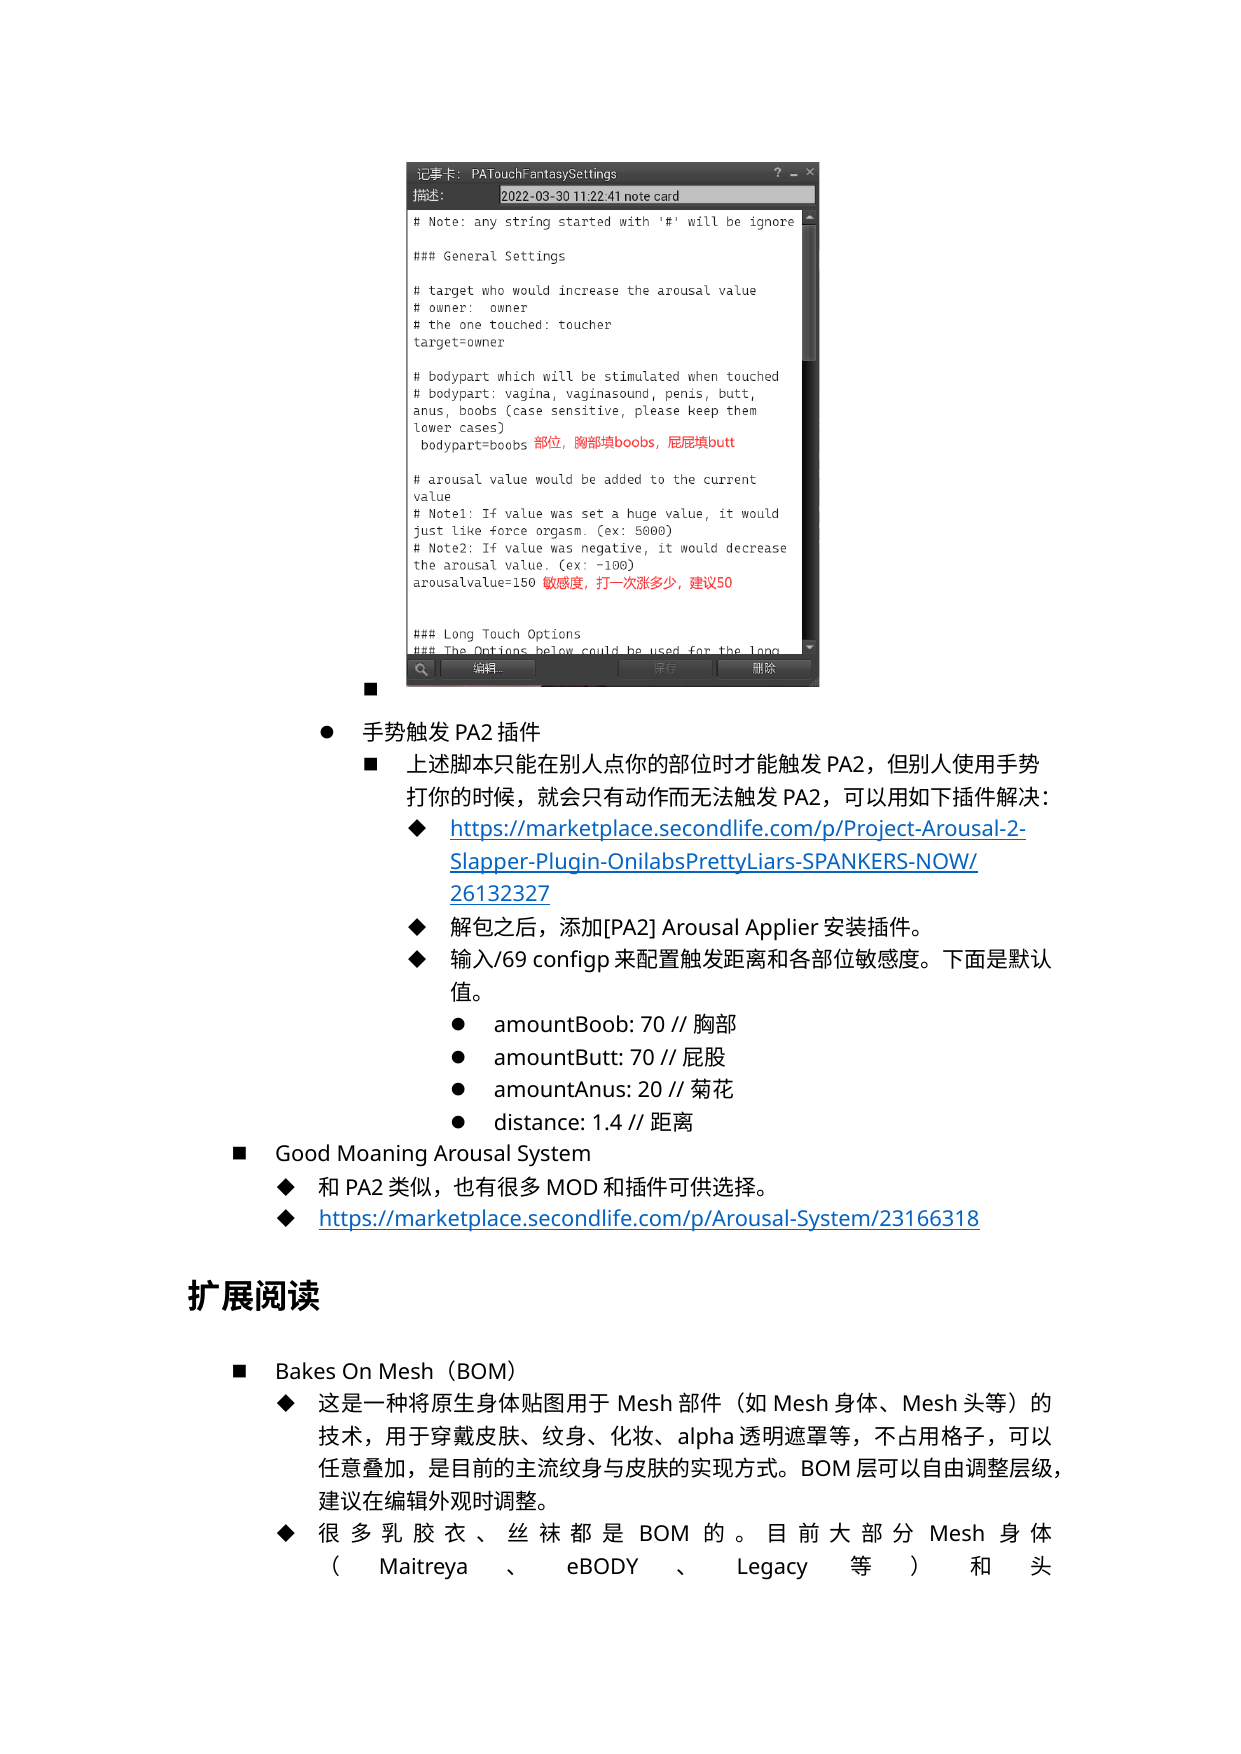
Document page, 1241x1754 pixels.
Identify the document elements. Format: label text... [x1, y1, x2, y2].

list 手势触发PA2插件 [319, 714, 1053, 747]
list Bakes On Mesh（BOM） [231, 1354, 1053, 1386]
list 解包之后，添加[PA2] Arousal Applier安装插件。 [406, 909, 1053, 942]
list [275, 1516, 1053, 1581]
list amountBoob: 70 // 胸部 [450, 1007, 1053, 1039]
subtitle 扩展阅读 [187, 1262, 1053, 1327]
list https://marketplace.secondlife.com/p/Arousal-System/23166318 [275, 1202, 1053, 1234]
list amountButt: 70 // 屁股 [450, 1039, 1053, 1072]
list 上述脚本只能在别人点你的部位时才能触发PA2，但别人使用手势打你的时候，就会只有动作而无法触发PA2，可以用如下插件解决： [362, 747, 1053, 812]
list Good Moaning Arousal System [231, 1137, 1053, 1169]
list distance: 1.4 // 距离 [450, 1104, 1053, 1137]
list 输入/69 configp来配置触发距离和各部位敏感度。下面是默认值。 [406, 942, 1053, 1007]
list https://marketplace.secondlife.com/p/Project-Arousal-2-Slapper-Plugin-OnilabsPrettyLiars-SPANKERS-NOW/26132327 [406, 812, 1053, 909]
list 和PA2类似，也有很多MOD和插件可供选择。 [275, 1169, 1053, 1202]
list 这是一种将原生身体贴图用于Mesh部件（如Mesh身体、Mesh头等）的技术，用于穿戴皮肤、纹身、化妆、alpha透明遮罩等，不占用格子，可以任意叠加，是目前的主流纹身与皮肤的实现方式。BOM层可以自由调整层级，建议在编辑外观时调整。 [275, 1386, 1053, 1516]
picture [406, 162, 820, 687]
list amountAnus: 20 // 菊花 [450, 1072, 1053, 1104]
